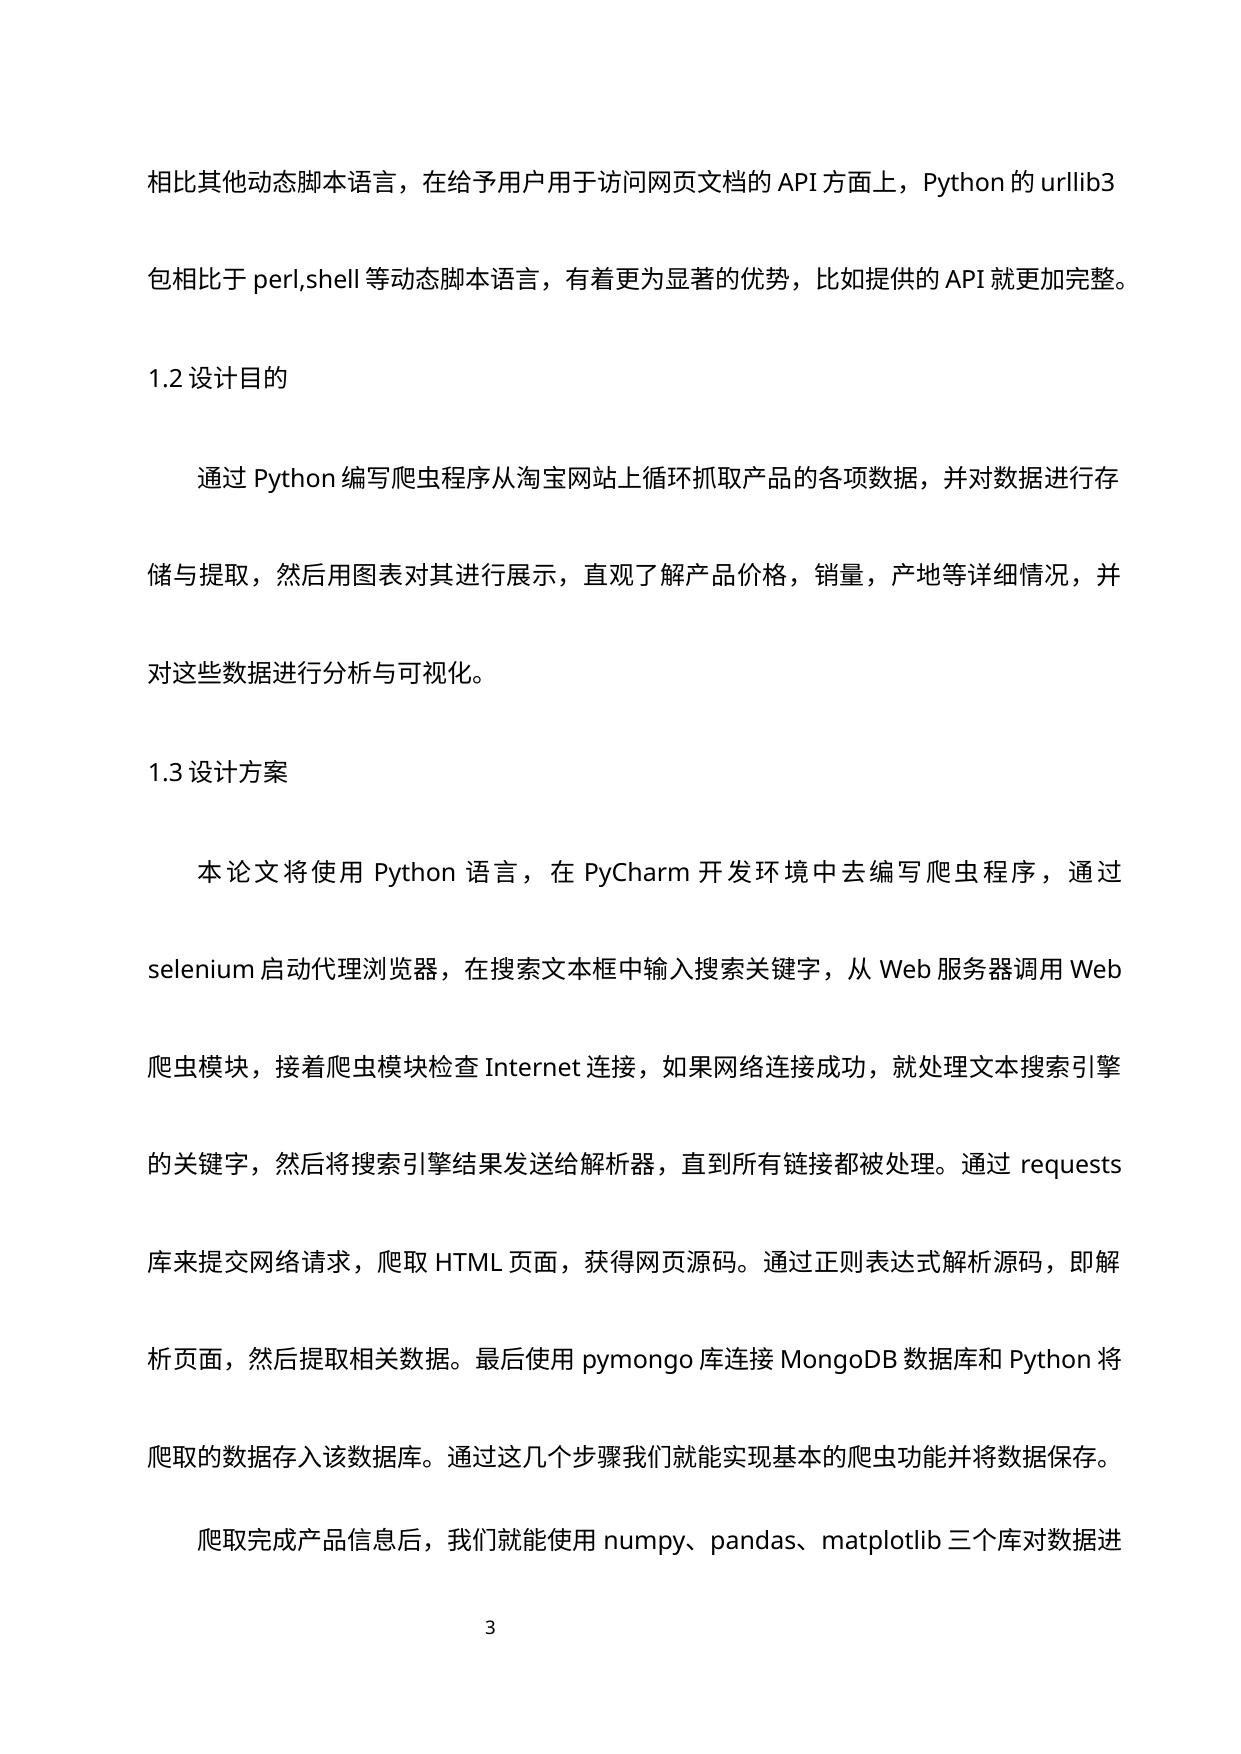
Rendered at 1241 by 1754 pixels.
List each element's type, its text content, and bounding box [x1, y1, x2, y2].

subtitle 1.3设计方案 [148, 738, 1122, 803]
text 通过Python编写爬虫程序从淘宝网站上循环抓取产品的各项数据，并对数据进行存储与提取，然后用图表对其进行展示，直观了解产品价格，销量，产地等详细情况，并对这些数据进行分析与可视化。 [148, 444, 1122, 704]
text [148, 1506, 1122, 1571]
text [148, 148, 1122, 310]
subtitle 1.2设计目的 [148, 344, 1122, 409]
text 本论文将使用Python语言，在PyCharm开发环境中去编写爬虫程序，通过selenium启动代理浏览器，在搜索文本框中输入搜索关键字，从Web服务器调用Web爬虫模块，接着爬虫模块检查Internet连接，如果网络连接成功，就处理文本搜索引擎的关键字，然后将搜索引擎结果发送给解析器，直到所有链接都被处理。通过requests库来提交网络请求，爬取HTML页面，获得网页源码。通过正则表达式解析源码，即解析页面，然后提取相关数据。最后使用pymongo库连接MongoDB数据库和Python将爬取的数据存入该数据库。通过这几个步骤我们就能实现基本的爬虫功能并将数据保存。 [148, 838, 1122, 1488]
